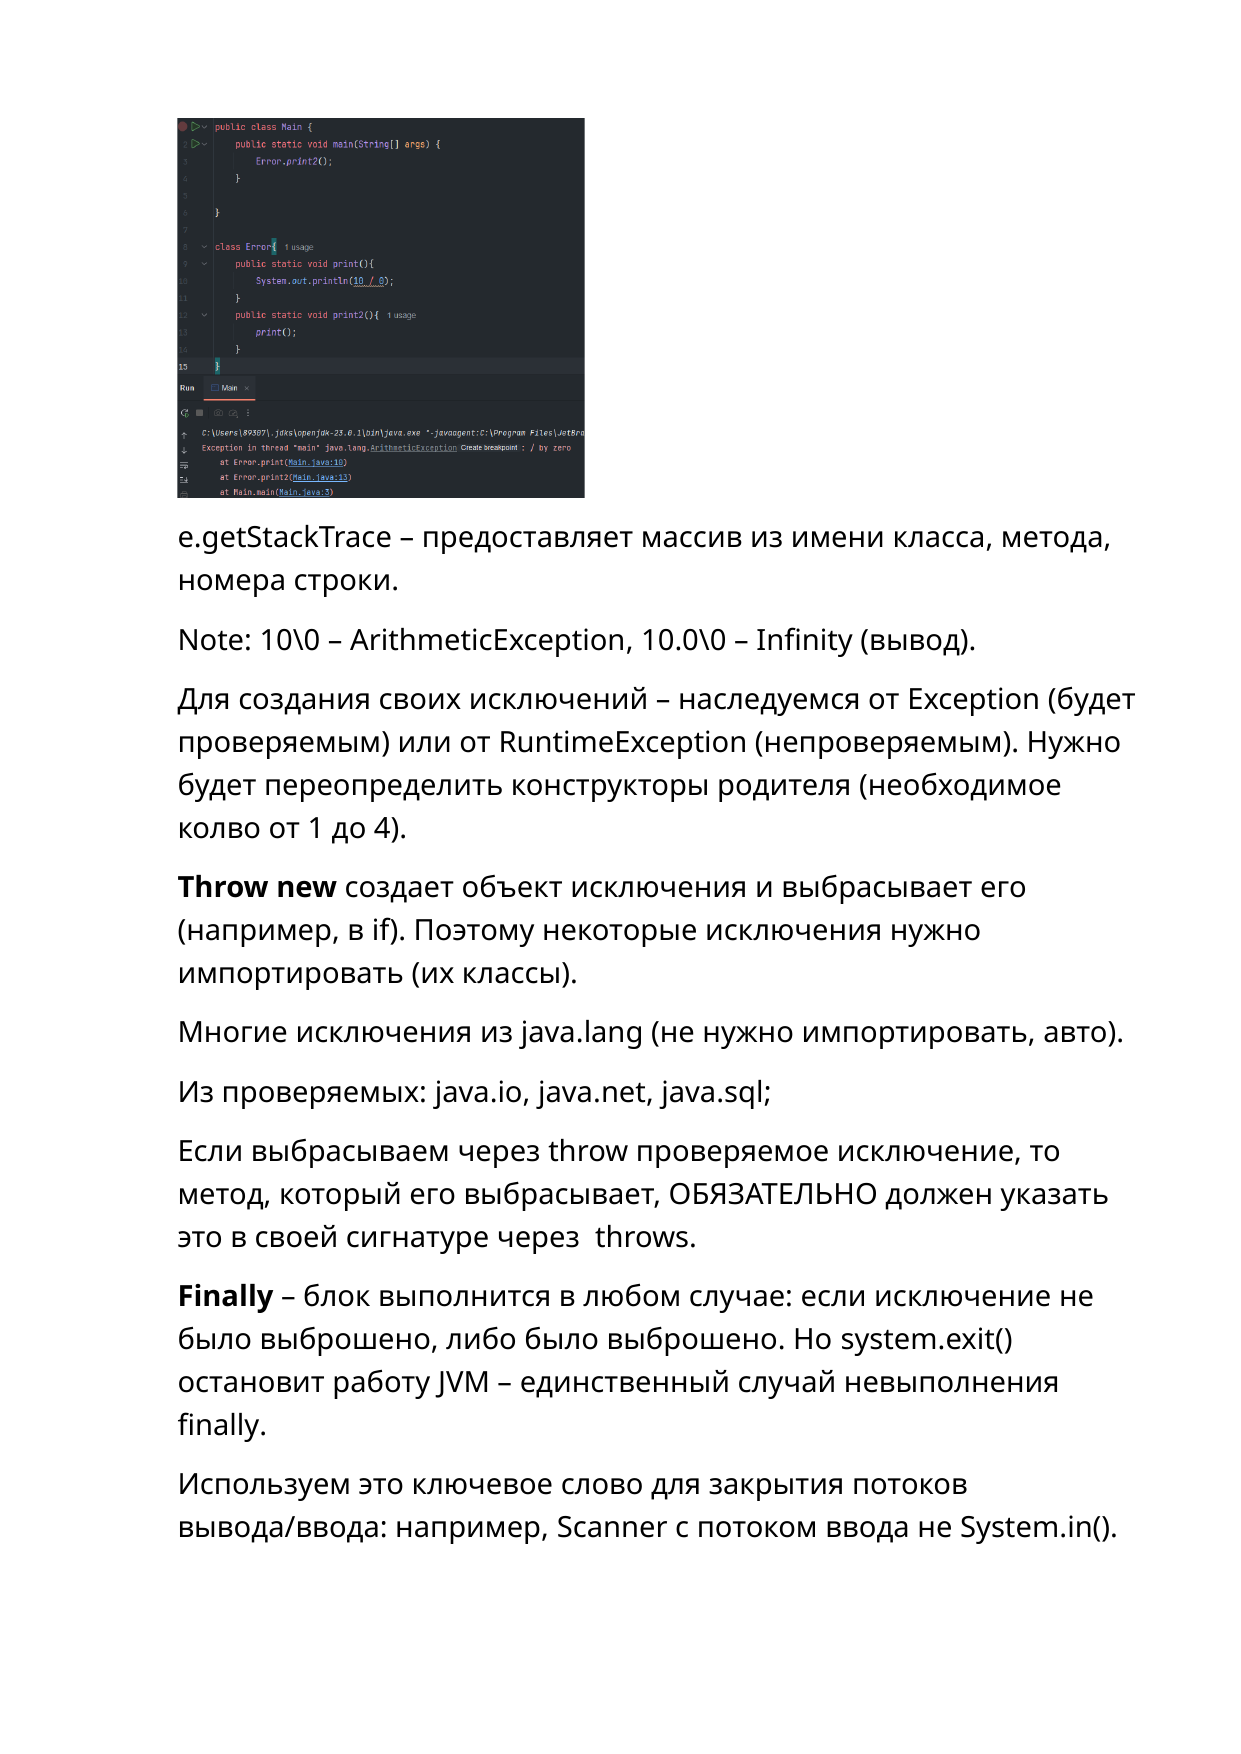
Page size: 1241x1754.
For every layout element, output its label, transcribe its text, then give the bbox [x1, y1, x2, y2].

text e.getStackTrace – предоставляет массив из имени класса, метода, номера строки. [177, 517, 1152, 599]
text Из проверяемых: java.io, java.net, java.sql; [177, 1071, 1152, 1111]
text Throw new создает объект исключения и выбрасывает его (например, в if). Поэтому некоторые исключения нужно импортировать (их классы). [177, 866, 1152, 992]
text Многие исключения из java.lang (не нужно импортировать, авто). [177, 1012, 1152, 1051]
text Note: 10\0 – ArithmeticException, 10.0\0 – Infinity (вывод). [177, 619, 1152, 659]
picture [177, 118, 585, 498]
text Для создания своих исключений – наследуемся от Exception (будет проверяемым) или от RuntimeException (непроверяемым). Нужно будет переопределить конструкторы родителя (необходимое колво от 1 до 4). [177, 678, 1152, 847]
text Используем это ключевое слово для закрытия потоков вывода/ввода: например, Scanner с потоком ввода не System.in(). [177, 1463, 1152, 1546]
text Finally – блок выполнится в любом случае: если исключение не было выброшено, либо было выброшено. Но system.exit() остановит работу JVM – единственный случай невыполнения finally. [177, 1276, 1152, 1444]
text Если выбрасываем через throw проверяемое исключение, то метод, который его выбрасывает, ОБЯЗАТЕЛЬНО должен указать это в своей сигнатуре через throws. [177, 1131, 1152, 1256]
